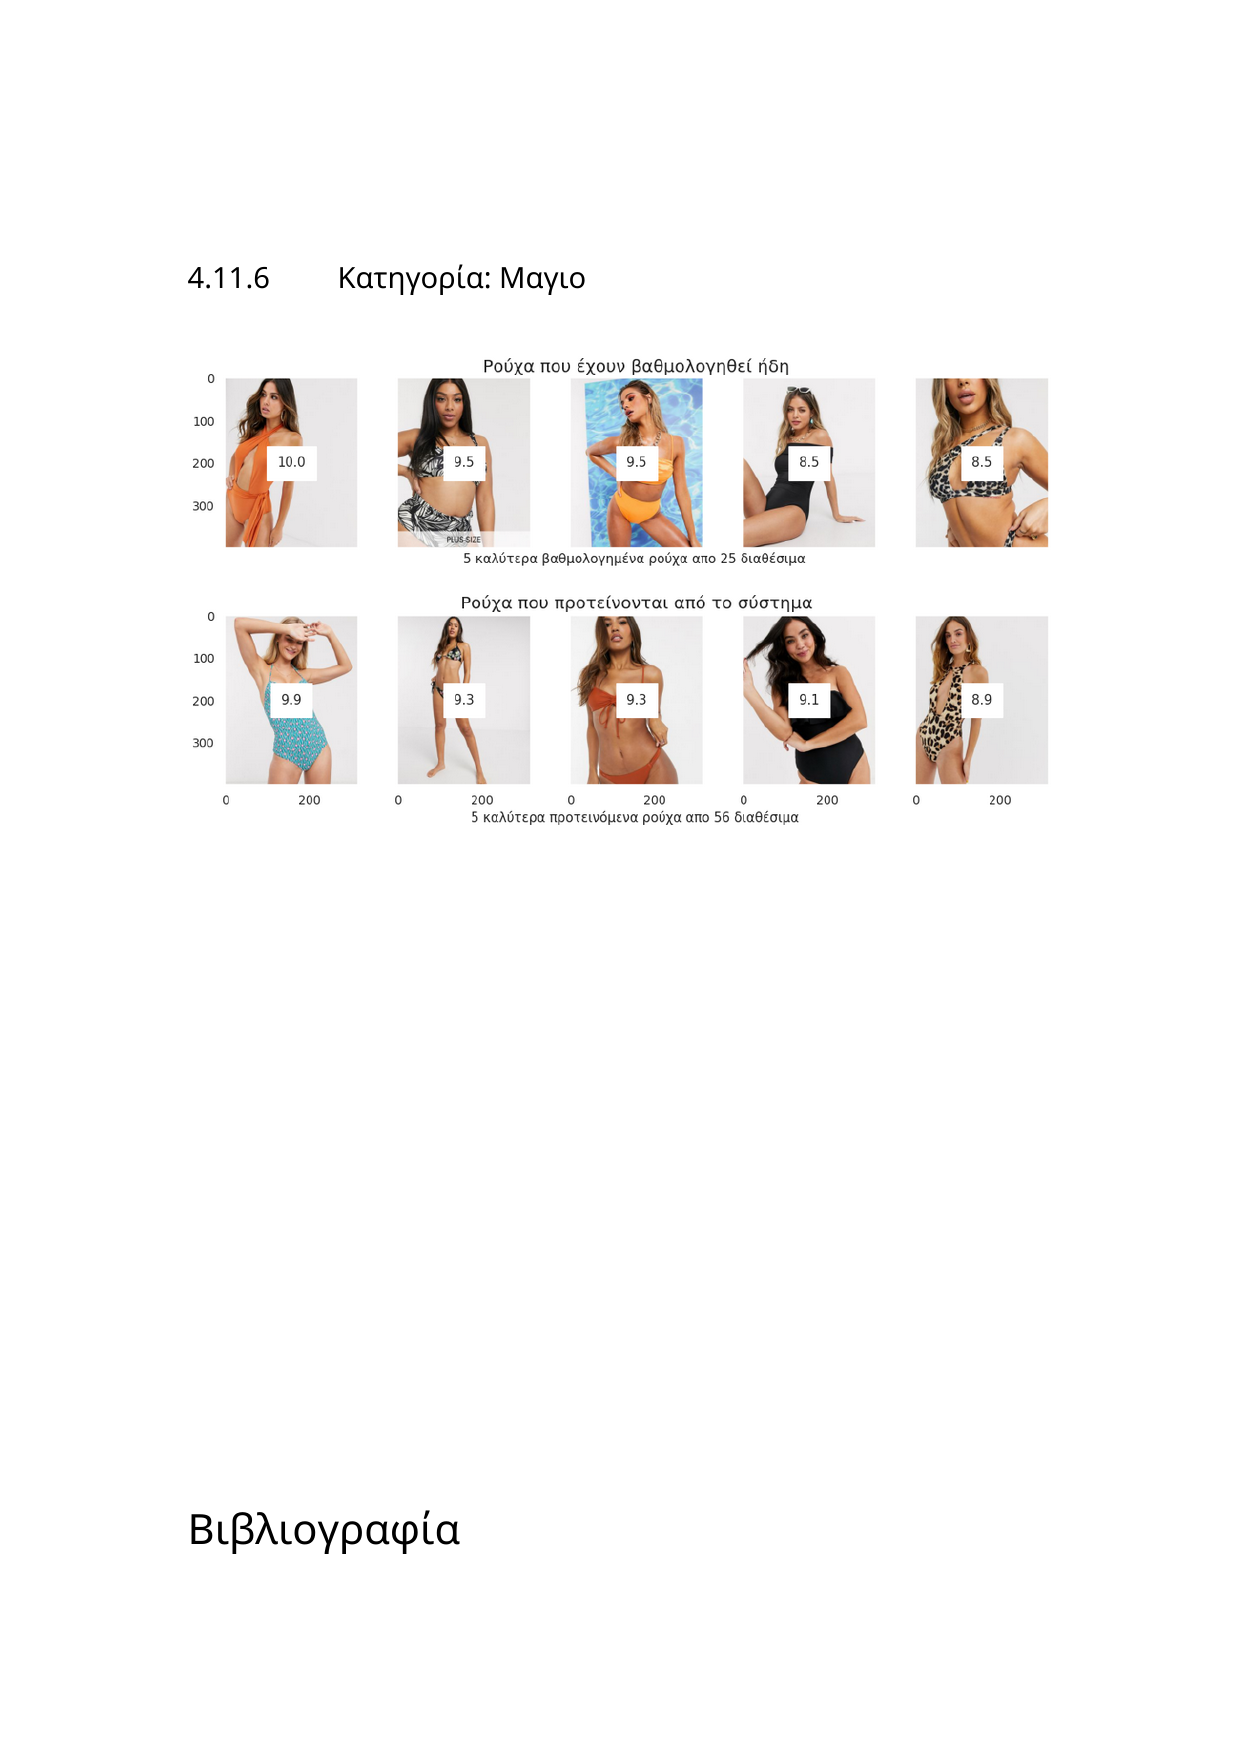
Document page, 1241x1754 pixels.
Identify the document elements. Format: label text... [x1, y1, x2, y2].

picture [187, 353, 1053, 831]
subtitle Κατηγορία: Μαγιο [187, 257, 1053, 297]
